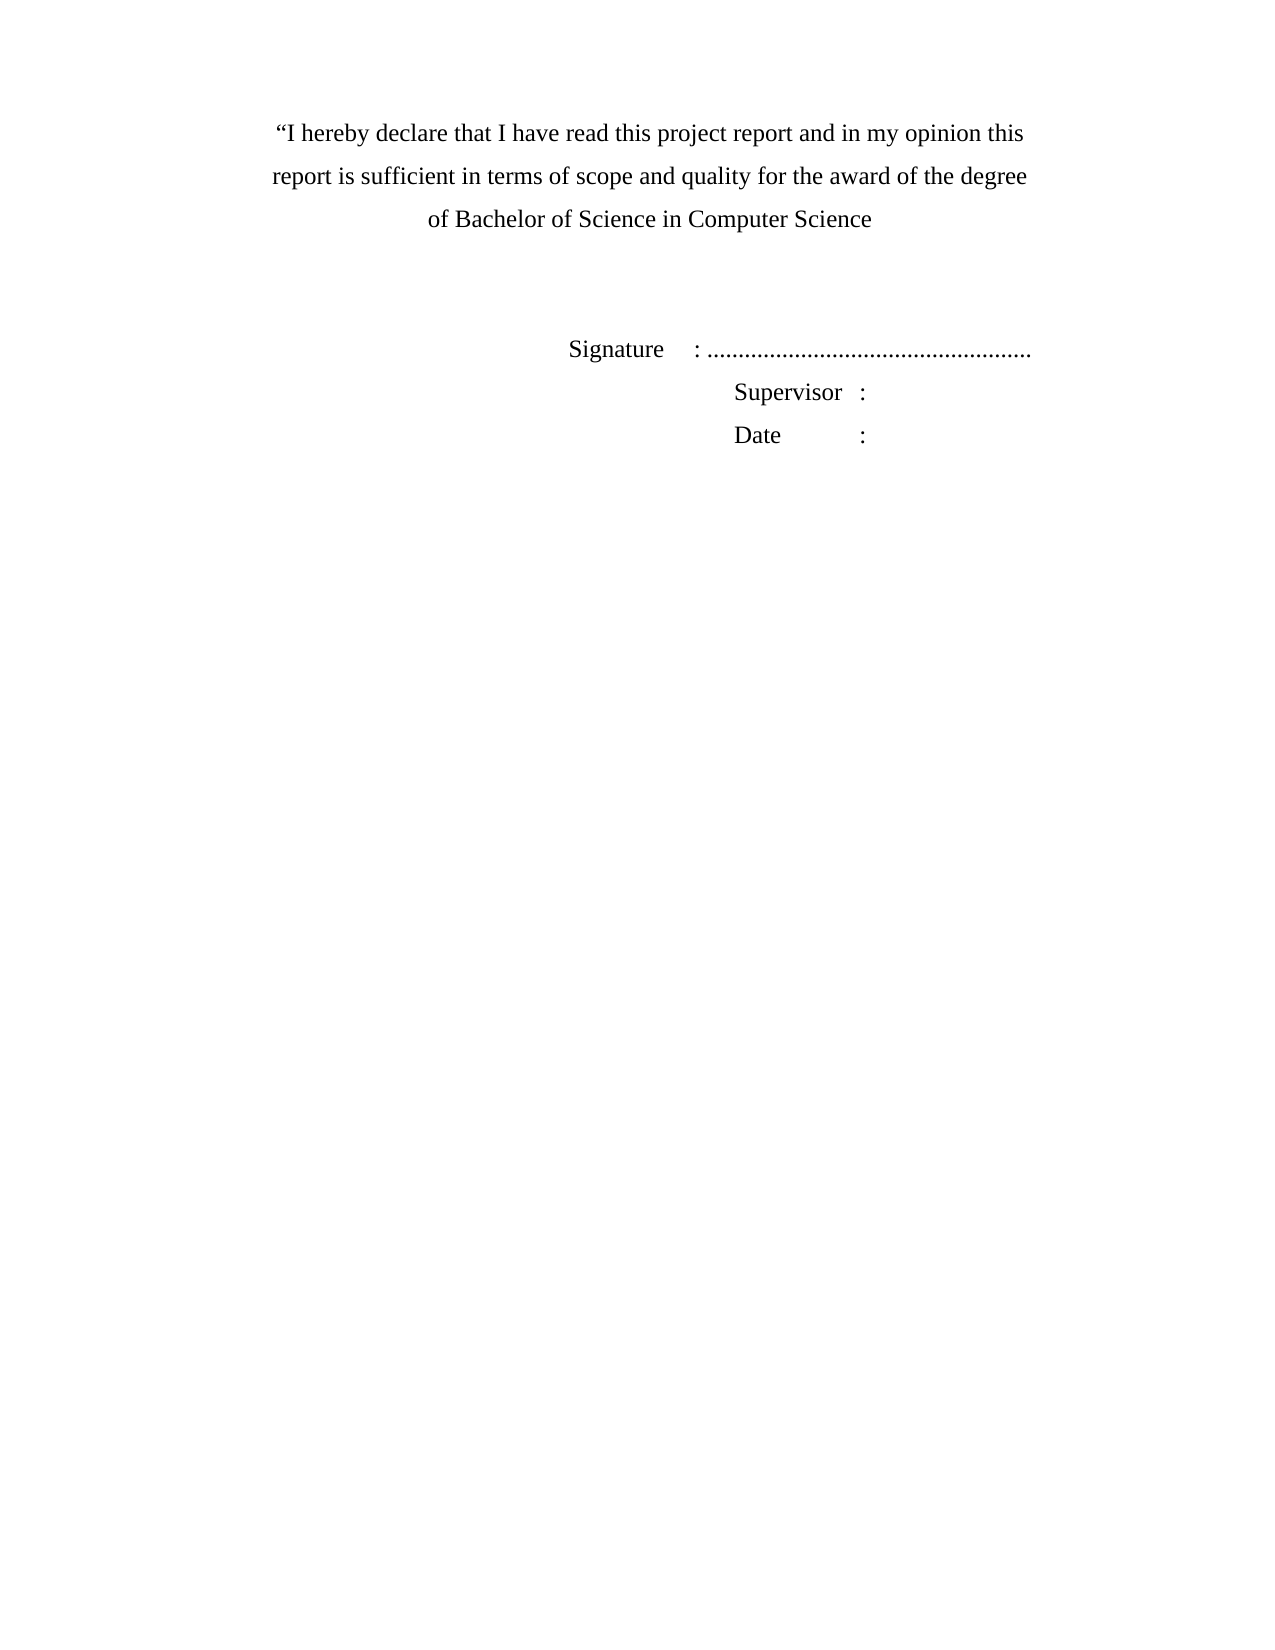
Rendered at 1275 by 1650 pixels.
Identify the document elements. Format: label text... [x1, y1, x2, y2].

text Date : [443, 420, 1157, 449]
text Supervisor : [443, 377, 1157, 406]
text “I hereby declare that I have read this project report and in my opinion this report is sufficient in terms of scope and quality for the award of the degree of Bachelor of Science in Computer Science [266, 118, 1034, 233]
text Signature : .................................................... [443, 334, 1157, 362]
